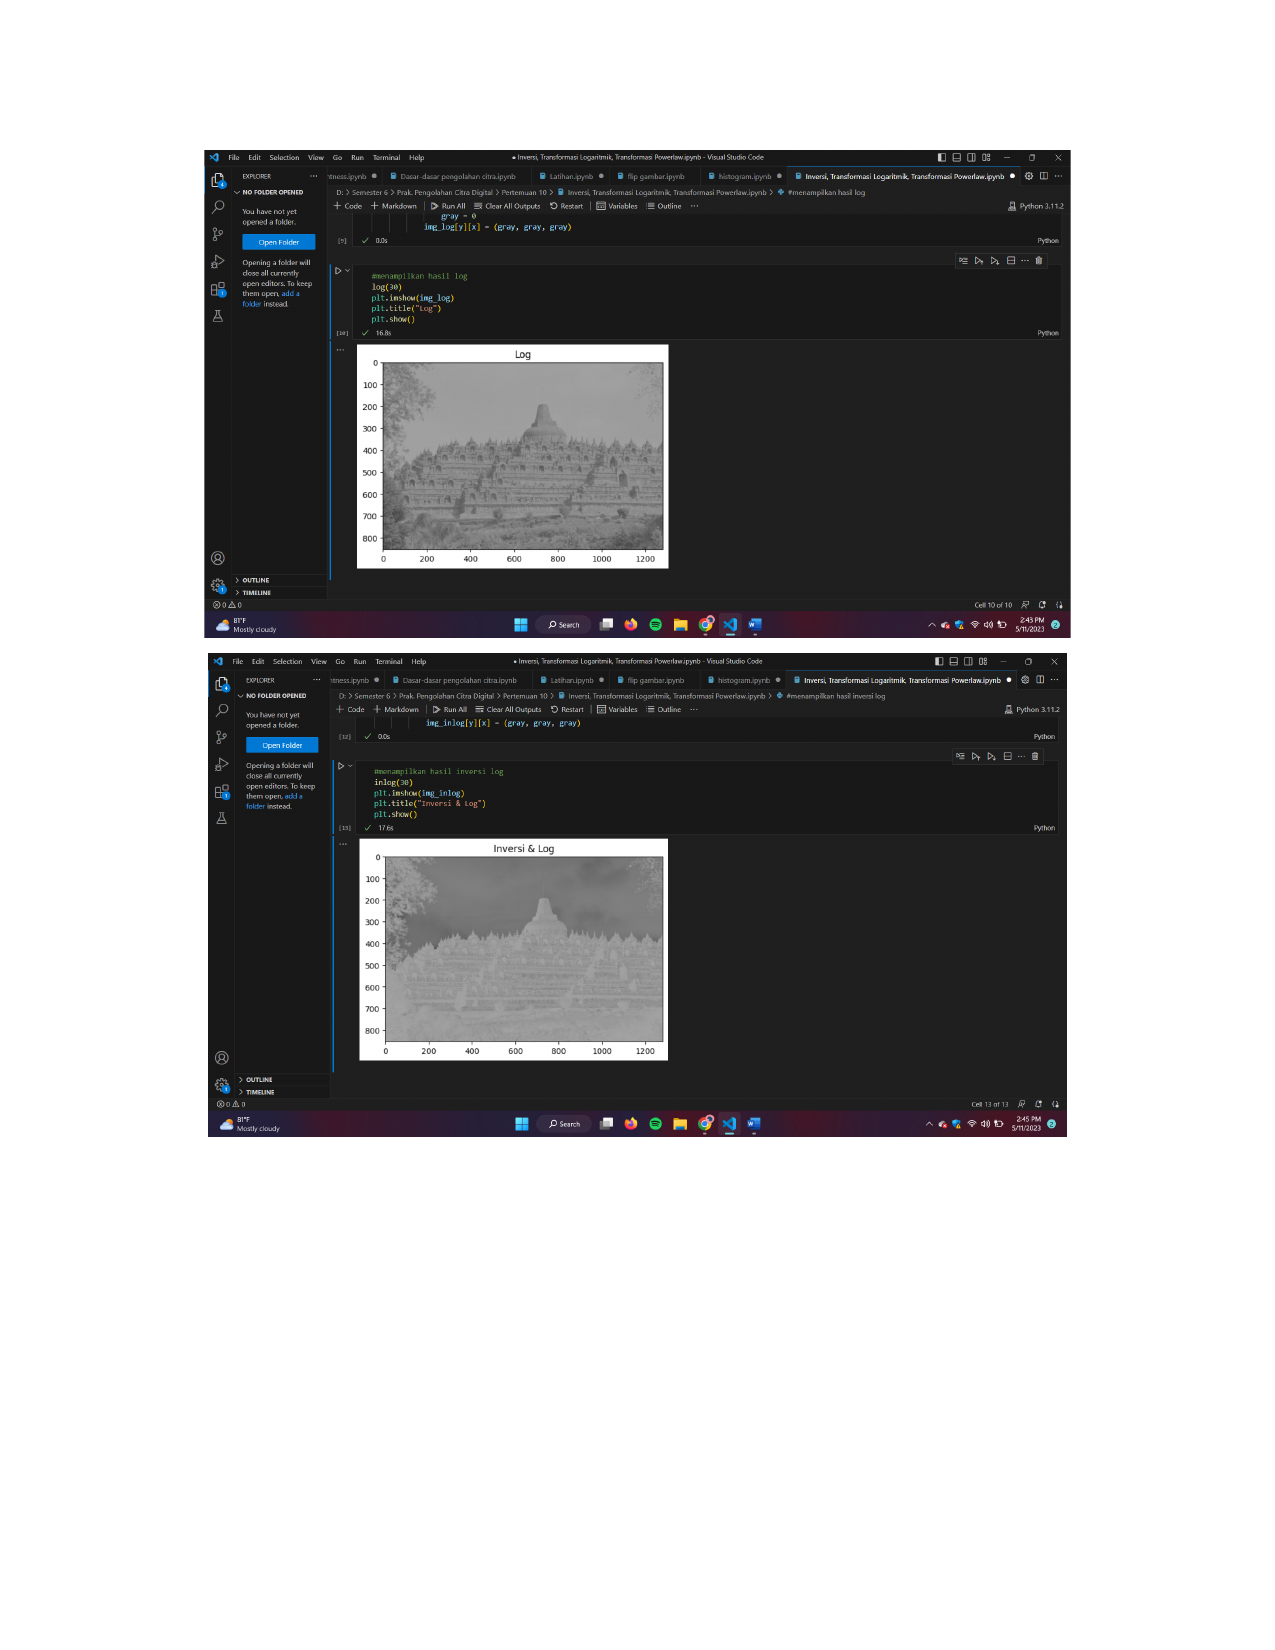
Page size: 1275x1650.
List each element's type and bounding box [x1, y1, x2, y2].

picture [208, 653, 1067, 1137]
picture [204, 150, 1071, 638]
